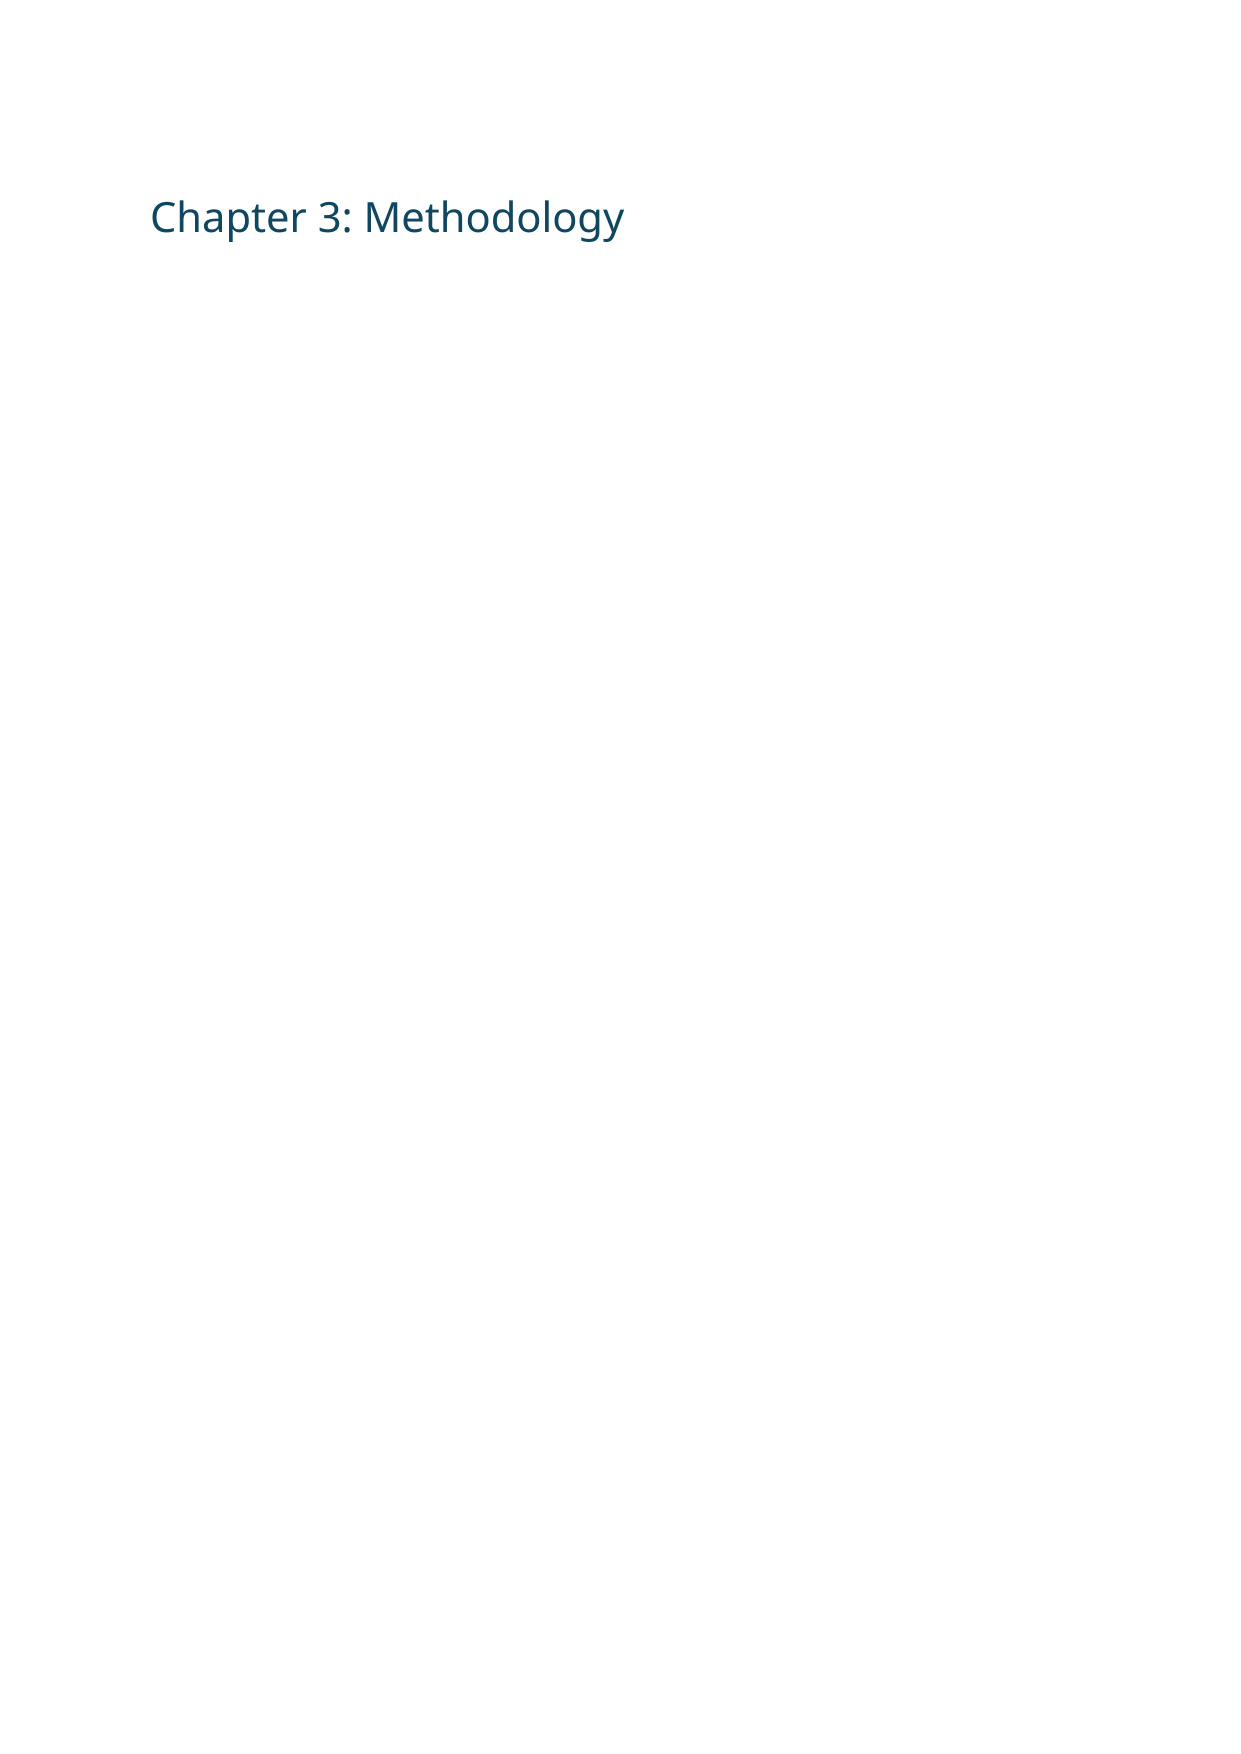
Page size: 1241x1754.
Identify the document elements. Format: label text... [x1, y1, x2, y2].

subtitle Chapter 3: Methodology [150, 187, 1090, 244]
